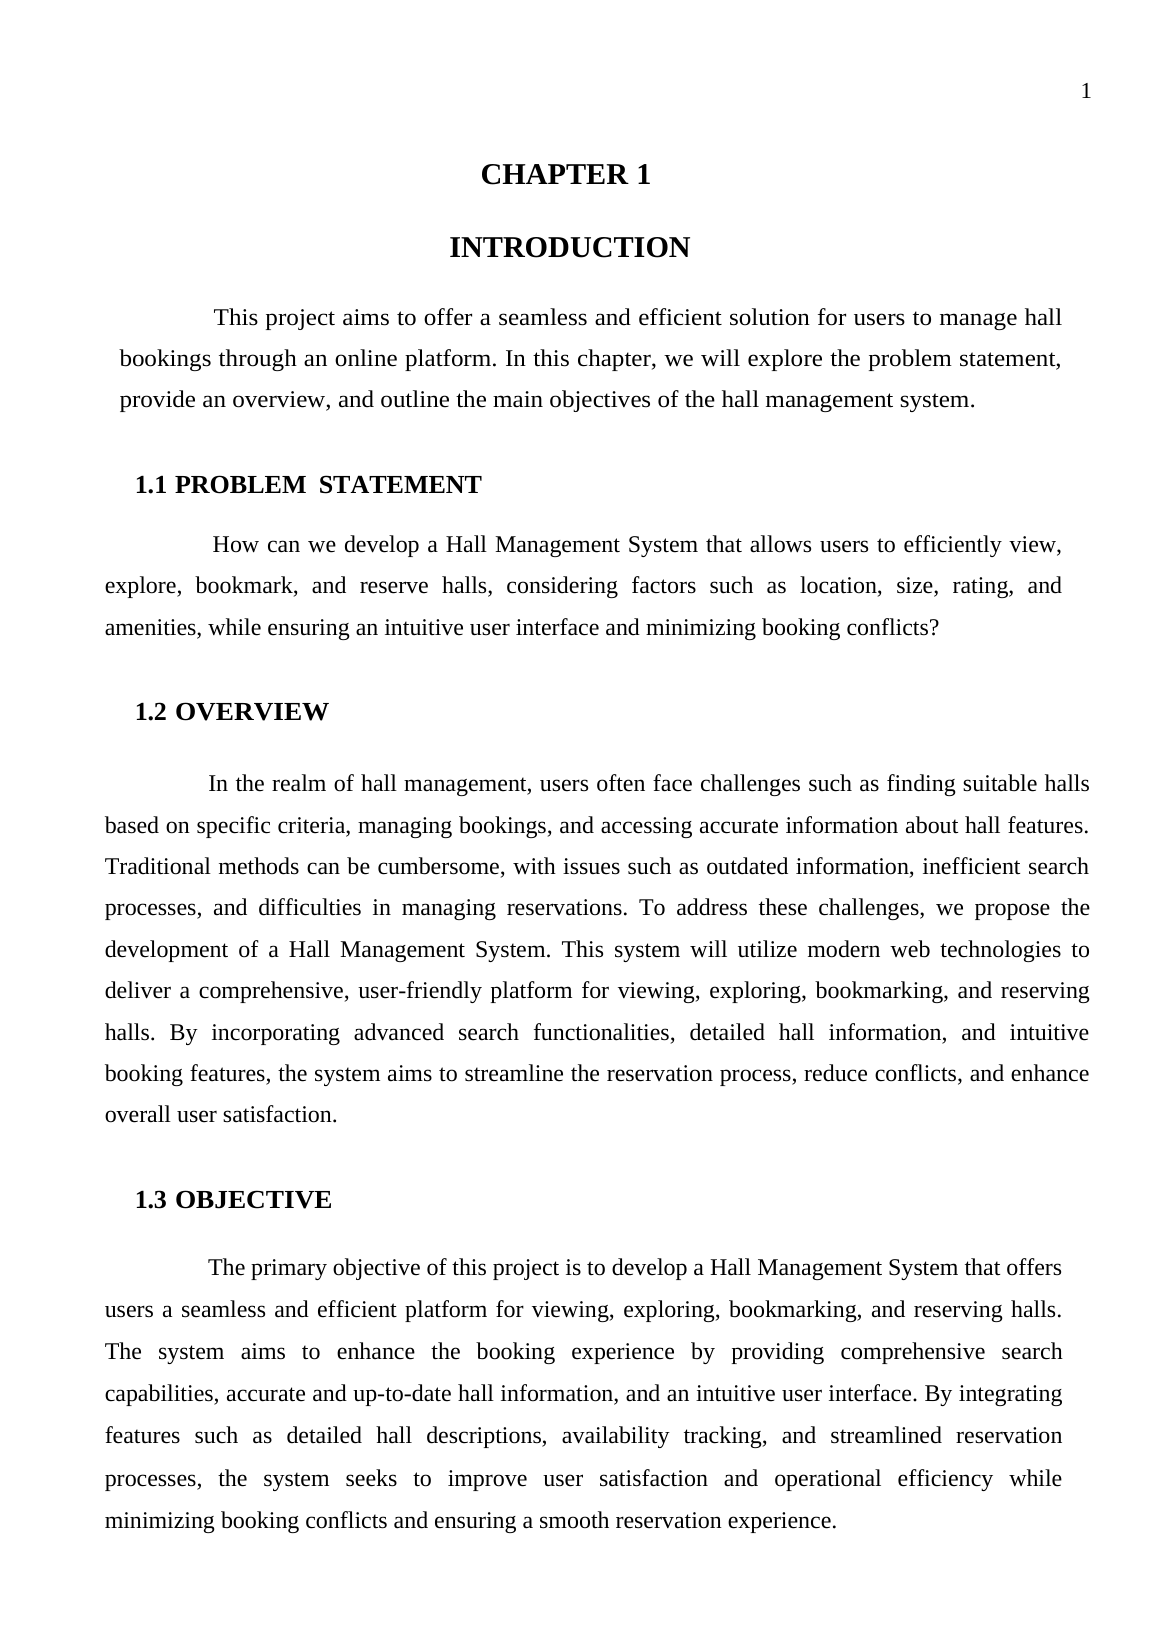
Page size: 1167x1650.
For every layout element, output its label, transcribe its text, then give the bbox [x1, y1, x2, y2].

text The primary objective of this project is to develop a Hall Management System that offers users a seamless and efficient platform for viewing, exploring, bookmarking, and reserving halls. The system aims to enhance the booking experience by providing comprehensive search capabilities, accurate and up-to-date hall information, and an intuitive user interface. By integrating features such as detailed hall descriptions, availability tracking, and streamlined reservation processes, the system seeks to improve user satisfaction and operational efficiency while minimizing booking conflicts and ensuring a smooth reservation experience. [104, 1253, 1064, 1533]
subtitle OVERVIEW [134, 696, 1092, 726]
subtitle CHAPTER 1 INTRODUCTION [370, 156, 761, 264]
text How can we develop a Hall Management System that allows users to efficiently view, explore, bookmark, and reserve halls, considering factors such as location, size, rating, and amenities, while ensuring an intuitive user interface and minimizing booking conflicts? [104, 530, 1064, 640]
text This project aims to offer a seamless and efficient solution for users to manage hall bookings through an online platform. In this chapter, we will explore the problem statement, provide an overview, and outline the main objectives of the hall management system. [75, 303, 1064, 413]
subtitle PROBLEM STATEMENT [134, 469, 1092, 499]
text In the realm of hall management, users often face challenges such as finding suitable halls based on specific criteria, managing bookings, and accessing accurate information about hall features. Traditional methods can be cumbersome, with issues such as outdated information, inefficient search processes, and difficulties in managing reservations. To address these challenges, we propose the development of a Hall Management System. This system will utilize modern web technologies to deliver a comprehensive, user-friendly platform for viewing, exploring, bookmarking, and reserving halls. By incorporating advanced search functionalities, detailed hall information, and intuitive booking features, the system aims to streamline the reservation process, reduce conflicts, and enhance overall user satisfaction. [104, 769, 1092, 1128]
subtitle OBJECTIVE [134, 1184, 1092, 1214]
